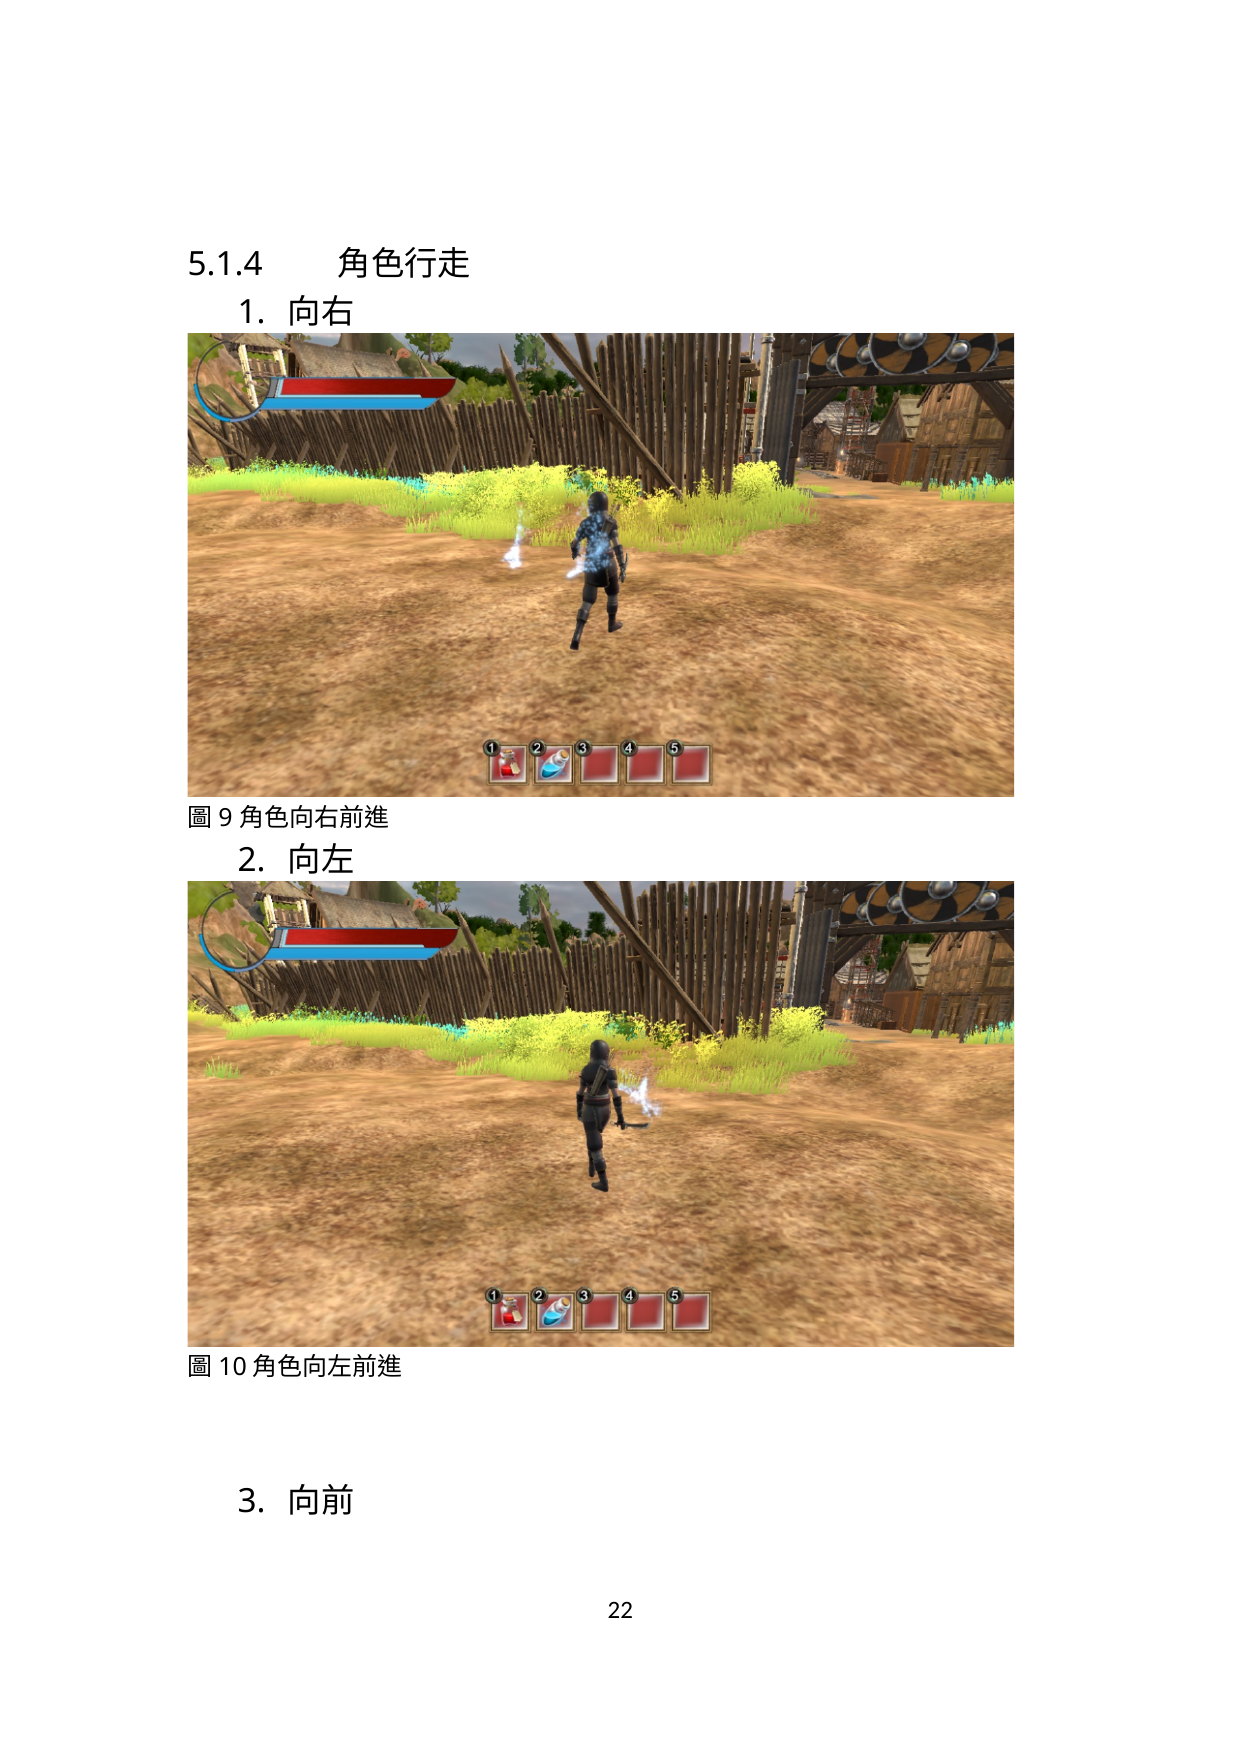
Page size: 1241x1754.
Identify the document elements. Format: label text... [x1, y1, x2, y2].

picture [187, 881, 1015, 1347]
list 向前 [237, 1473, 1053, 1522]
picture [187, 333, 1015, 797]
text 圖 10角色向左前進 [187, 1346, 1053, 1383]
list 向右 [237, 285, 1053, 333]
list 向左 [237, 833, 1053, 882]
list 角色行走 [187, 236, 1053, 285]
